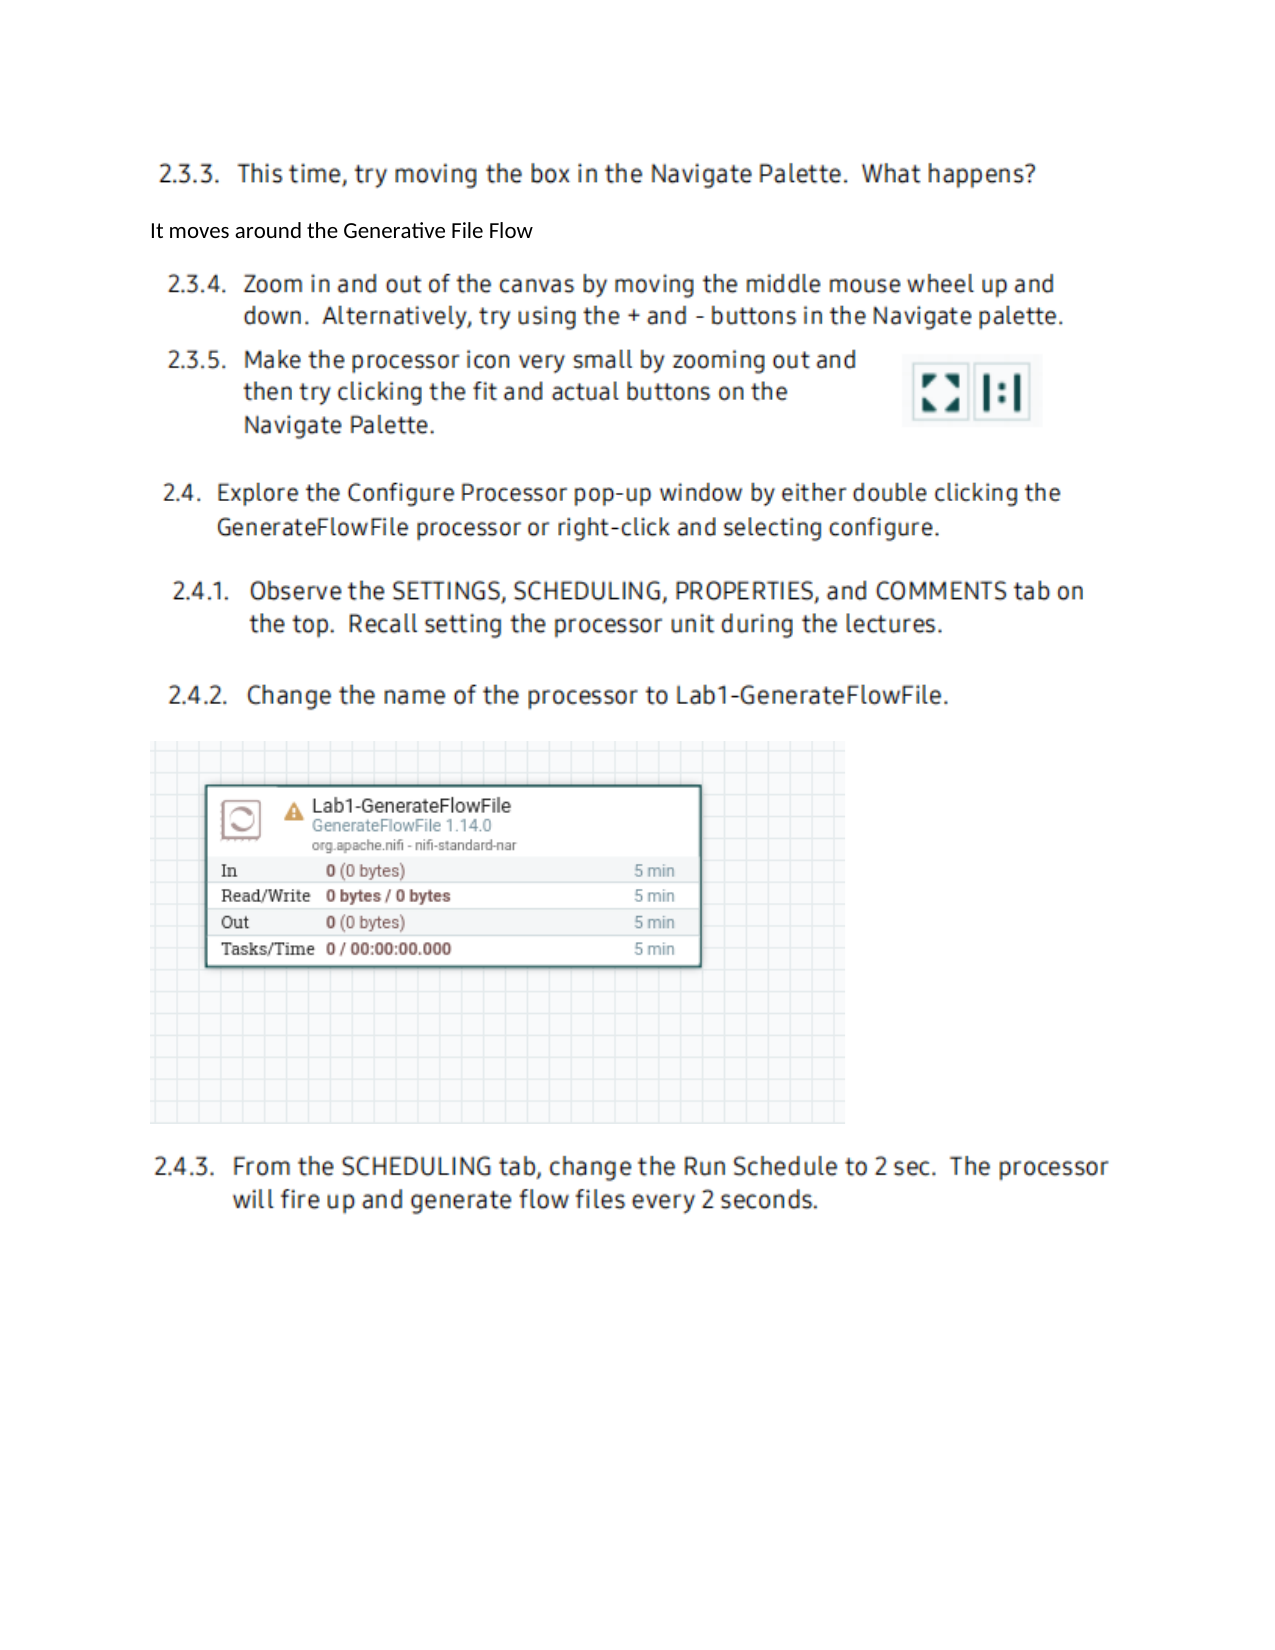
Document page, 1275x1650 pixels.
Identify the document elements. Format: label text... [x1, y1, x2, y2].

picture [150, 150, 1068, 197]
picture [150, 741, 846, 1124]
picture [150, 468, 1125, 552]
picture [150, 666, 989, 723]
picture [150, 1142, 1125, 1221]
picture [150, 262, 1125, 450]
text It moves around the Generative File Flow [150, 216, 1125, 244]
picture [150, 570, 1125, 648]
